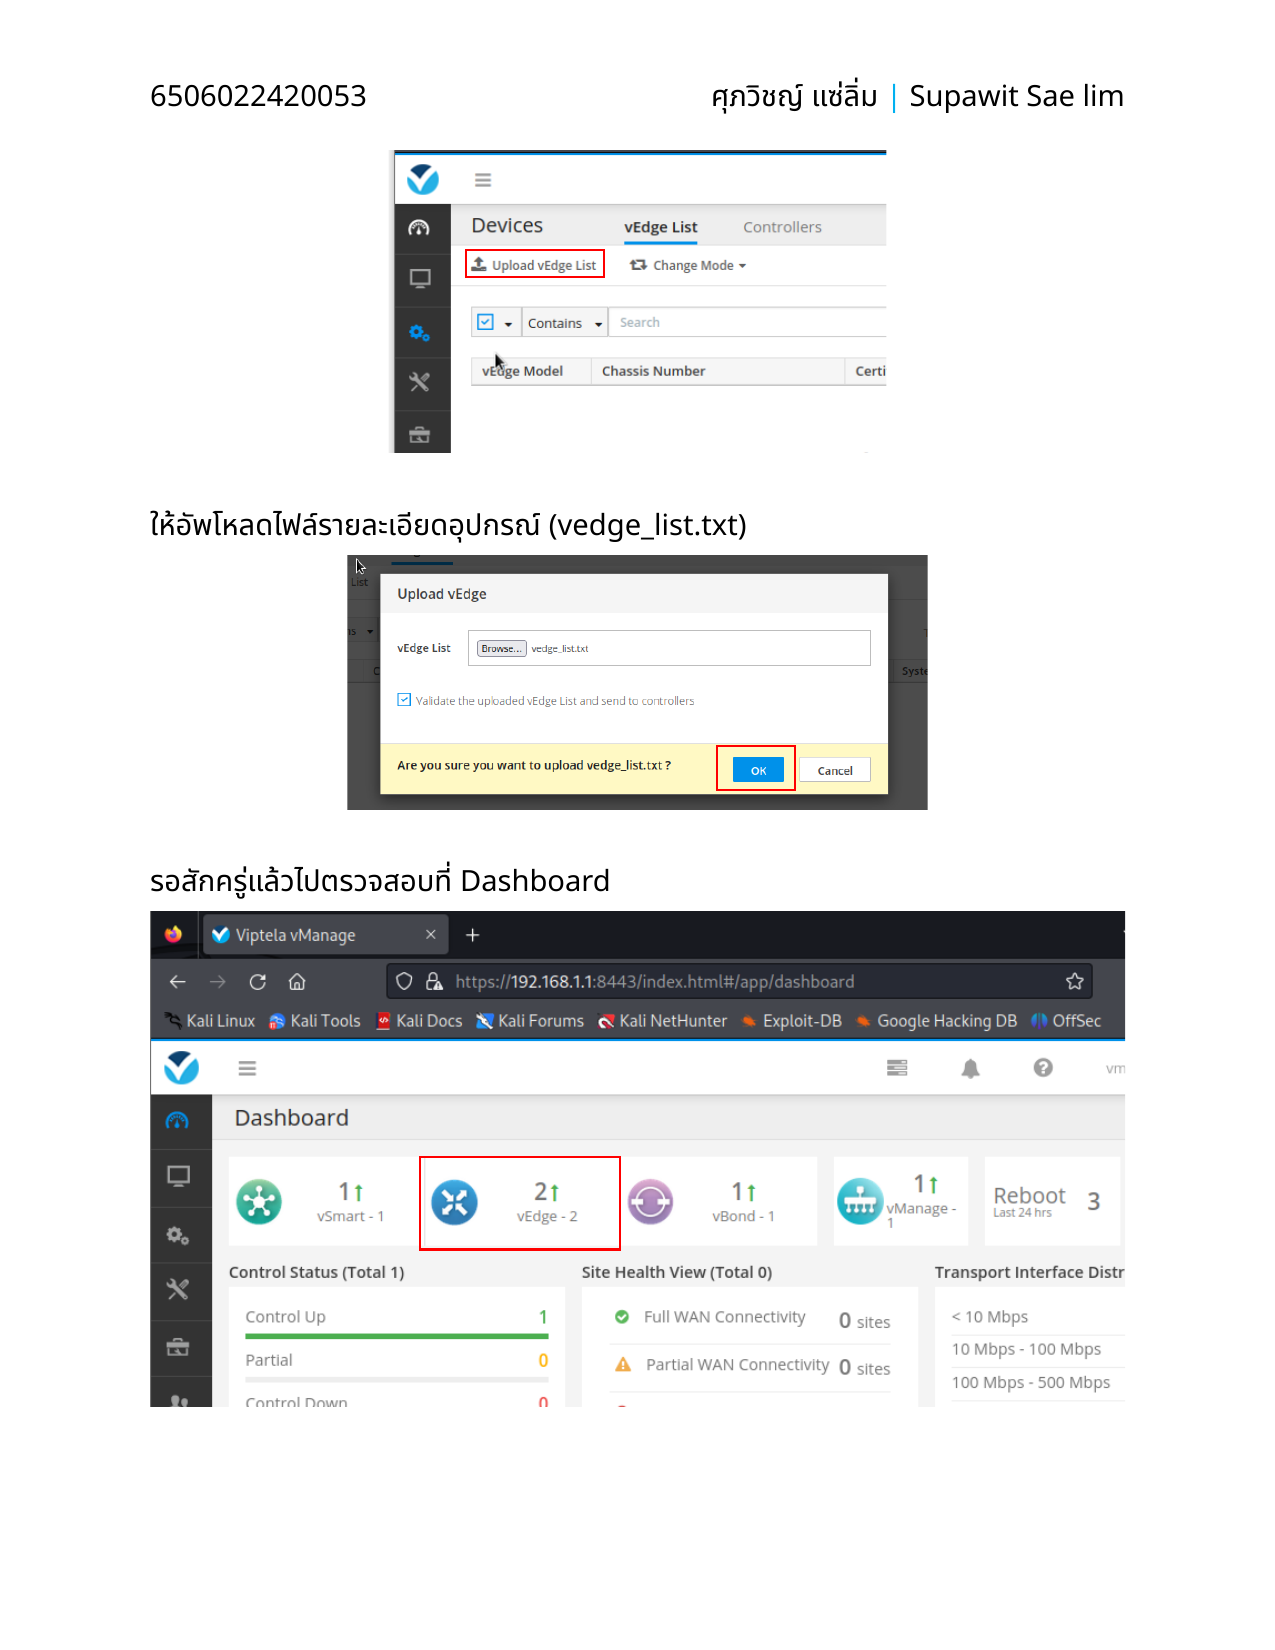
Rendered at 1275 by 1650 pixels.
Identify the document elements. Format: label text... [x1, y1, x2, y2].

picture [150, 911, 1125, 1407]
picture [347, 555, 928, 810]
text ให้อัพโหลดไฟล์รายละเอียดอุปกรณ์ (vedge_list.txt) [150, 504, 1125, 548]
text รอสักครู่แล้วไปตรวจสอบที่ Dashboard [150, 861, 1125, 905]
picture [388, 150, 887, 453]
